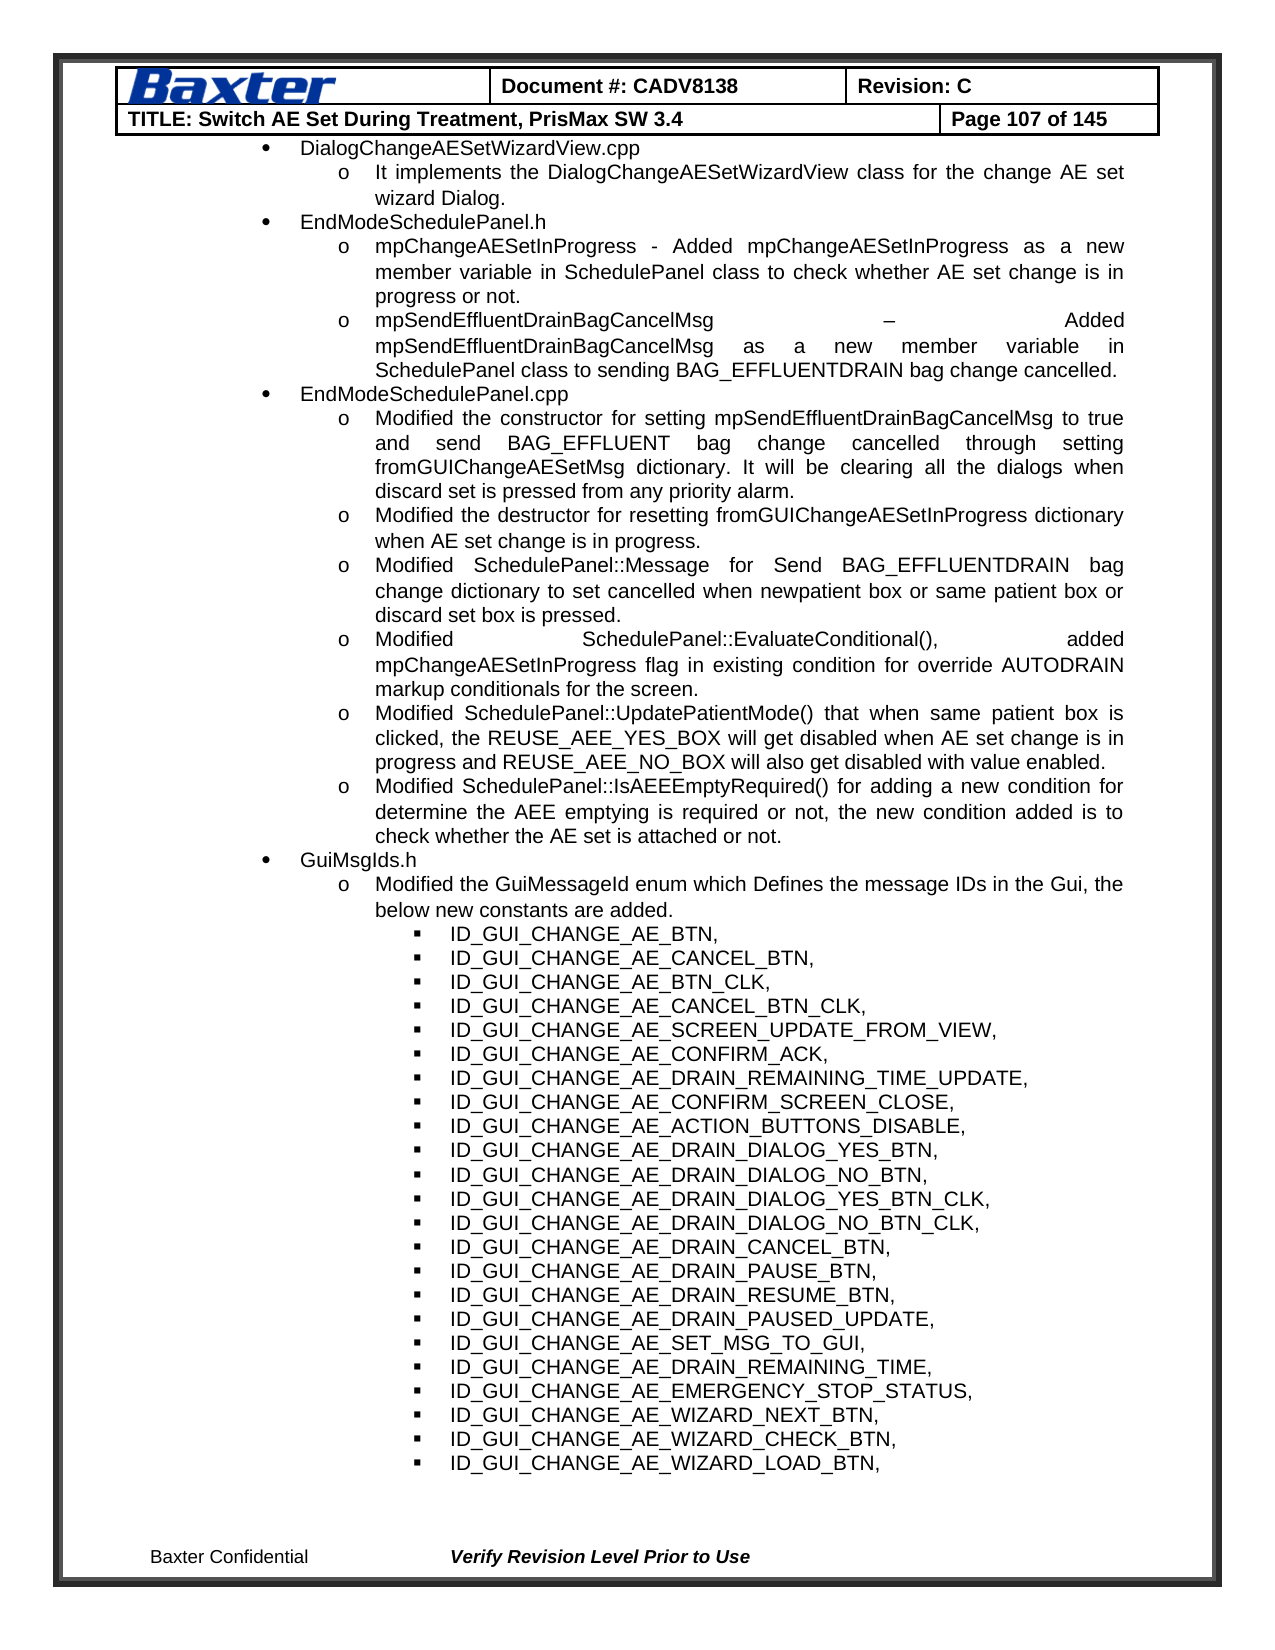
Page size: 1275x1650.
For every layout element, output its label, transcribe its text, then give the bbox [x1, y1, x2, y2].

list DialogChangeAESetWizardView.cpp [262, 136, 1125, 160]
list EndModeSchedulePanel.h [262, 210, 1125, 234]
list ID_GUI_CHANGE_AE_DRAIN_PAUSED_UPDATE, [412, 1307, 1125, 1331]
list ID_GUI_CHANGE_AE_ACTION_BUTTONS_DISABLE, [412, 1114, 1125, 1138]
list Modified SchedulePanel::UpdatePatientMode() that when same patient box is clicked, the REUSE_AEE_YES_BOX will get disabled when AE set change is in progress and REUSE_AEE_NO_BOX will also get disabled with value enabled. [337, 700, 1125, 774]
list Modified SchedulePanel::Message for Send BAG_EFFLUENTDRAIN bag change dictionary to set cancelled when newpatient box or same patient box or discard set box is pressed. [337, 553, 1125, 627]
picture [127, 68, 337, 104]
list ID_GUI_CHANGE_AE_DRAIN_DIALOG_NO_BTN_CLK, [412, 1211, 1125, 1234]
list GuiMsgIds.h [262, 848, 1125, 872]
list ID_GUI_CHANGE_AE_WIZARD_CHECK_BTN, [412, 1427, 1125, 1451]
list Modified SchedulePanel::EvaluateConditional(), added mpChangeAESetInProgress flag in existing condition for override AUTODRAIN markup conditionals for the screen. [337, 627, 1125, 700]
list Modified the GuiMessageId enum which Defines the message IDs in the Gui, the below new constants are added. [337, 872, 1125, 922]
list ID_GUI_CHANGE_AE_CONFIRM_SCREEN_CLOSE, [412, 1090, 1125, 1114]
list It implements the DialogChangeAESetWizardView class for the change AE set wizard Dialog. [337, 160, 1125, 210]
list ID_GUI_CHANGE_AE_BTN_CLK, [412, 970, 1125, 994]
list ID_GUI_CHANGE_AE_CONFIRM_ACK, [412, 1042, 1125, 1066]
list DialogChangeAESetWizardView.cpp [941, 111, 1125, 133]
list mpChangeAESetInProgress - Added mpChangeAESetInProgress as a new member variable in SchedulePanel class to check whether AE set change is in progress or not. [337, 234, 1125, 308]
list mpSendEffluentDrainBagCancelMsg – Added mpSendEffluentDrainBagCancelMsg as a new member variable in SchedulePanel class to sending BAG_EFFLUENTDRAIN bag change cancelled. [337, 308, 1125, 381]
list ID_GUI_CHANGE_AE_WIZARD_LOAD_BTN, [412, 1451, 1125, 1475]
list Modified the constructor for setting mpSendEffluentDrainBagCancelMsg to true and send BAG_EFFLUENT bag change cancelled through setting fromGUIChangeAESetMsg dictionary. It will be clearing all the dialogs when discard set is pressed from any priority alarm. [337, 405, 1125, 503]
list ID_GUI_CHANGE_AE_DRAIN_DIALOG_YES_BTN, [412, 1138, 1125, 1162]
list ID_GUI_CHANGE_AE_DRAIN_CANCEL_BTN, [412, 1234, 1125, 1259]
list ID_GUI_CHANGE_AE_DRAIN_RESUME_BTN, [412, 1283, 1125, 1307]
list ID_GUI_CHANGE_AE_DRAIN_REMAINING_TIME_UPDATE, [412, 1066, 1125, 1090]
list ID_GUI_CHANGE_AE_EMERGENCY_STOP_STATUS, [412, 1379, 1125, 1403]
list Modified the destructor for resetting fromGUIChangeAESetInProgress dictionary when AE set change is in progress. [337, 503, 1125, 553]
list ID_GUI_CHANGE_AE_SET_MSG_TO_GUI, [412, 1331, 1125, 1355]
list ID_GUI_CHANGE_AE_SCREEN_UPDATE_FROM_VIEW, [412, 1018, 1125, 1042]
list ID_GUI_CHANGE_AE_DRAIN_DIALOG_NO_BTN, [412, 1162, 1125, 1186]
list ID_GUI_CHANGE_AE_DRAIN_PAUSE_BTN, [412, 1259, 1125, 1283]
list ID_GUI_CHANGE_AE_CANCEL_BTN_CLK, [412, 994, 1125, 1018]
list ID_GUI_CHANGE_AE_DRAIN_REMAINING_TIME, [412, 1355, 1125, 1379]
list ID_GUI_CHANGE_AE_CANCEL_BTN, [412, 946, 1125, 970]
list ID_GUI_CHANGE_AE_DRAIN_DIALOG_YES_BTN_CLK, [412, 1186, 1125, 1211]
list ID_GUI_CHANGE_AE_WIZARD_NEXT_BTN, [412, 1403, 1125, 1427]
list EndModeSchedulePanel.cpp [262, 381, 1125, 405]
list DialogChangeAESetWizardView.cpp [262, 111, 939, 133]
list ID_GUI_CHANGE_AE_BTN, [412, 922, 1125, 946]
list Modified SchedulePanel::IsAEEEmptyRequired() for adding a new condition for determine the AEE emptying is required or not, the new condition added is to check whether the AE set is attached or not. [337, 774, 1125, 848]
